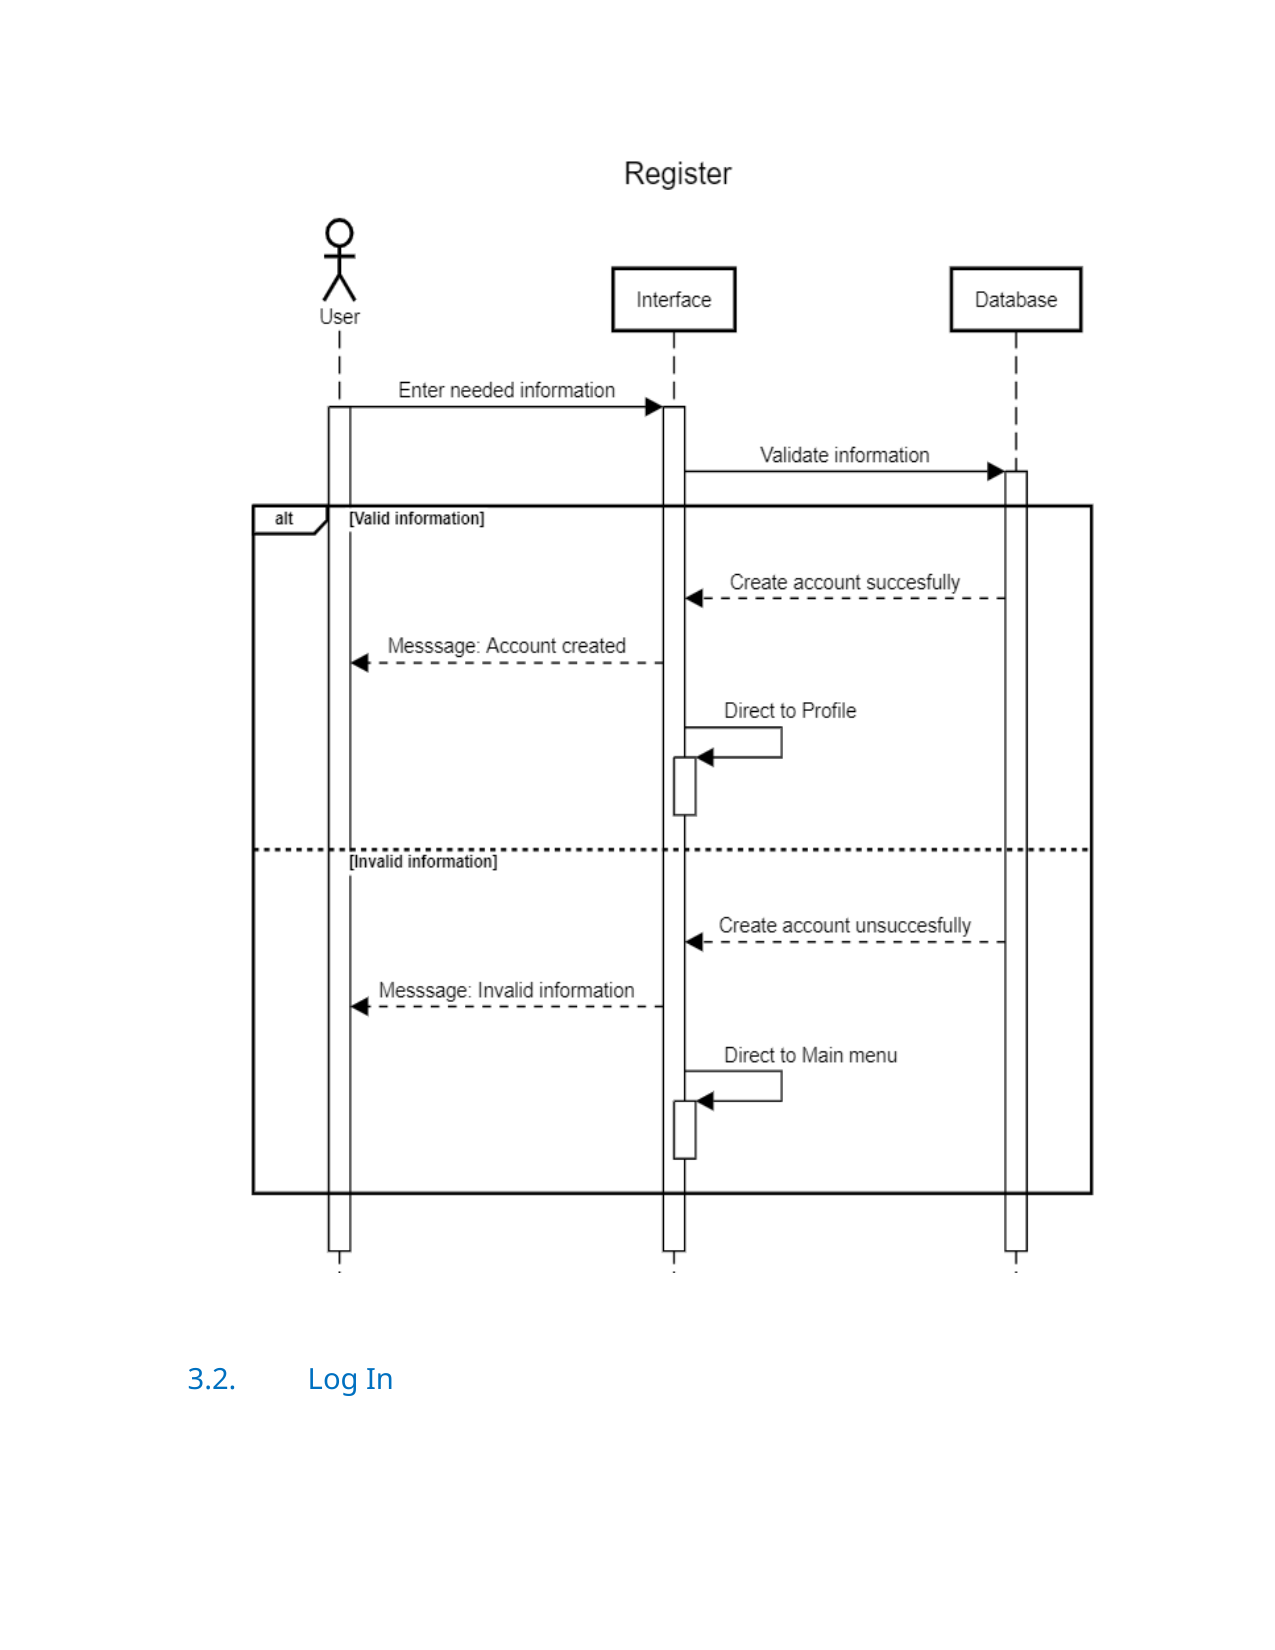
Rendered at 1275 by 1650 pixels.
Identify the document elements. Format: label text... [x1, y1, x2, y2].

list Log In [187, 1358, 1125, 1398]
picture [232, 150, 1123, 1273]
